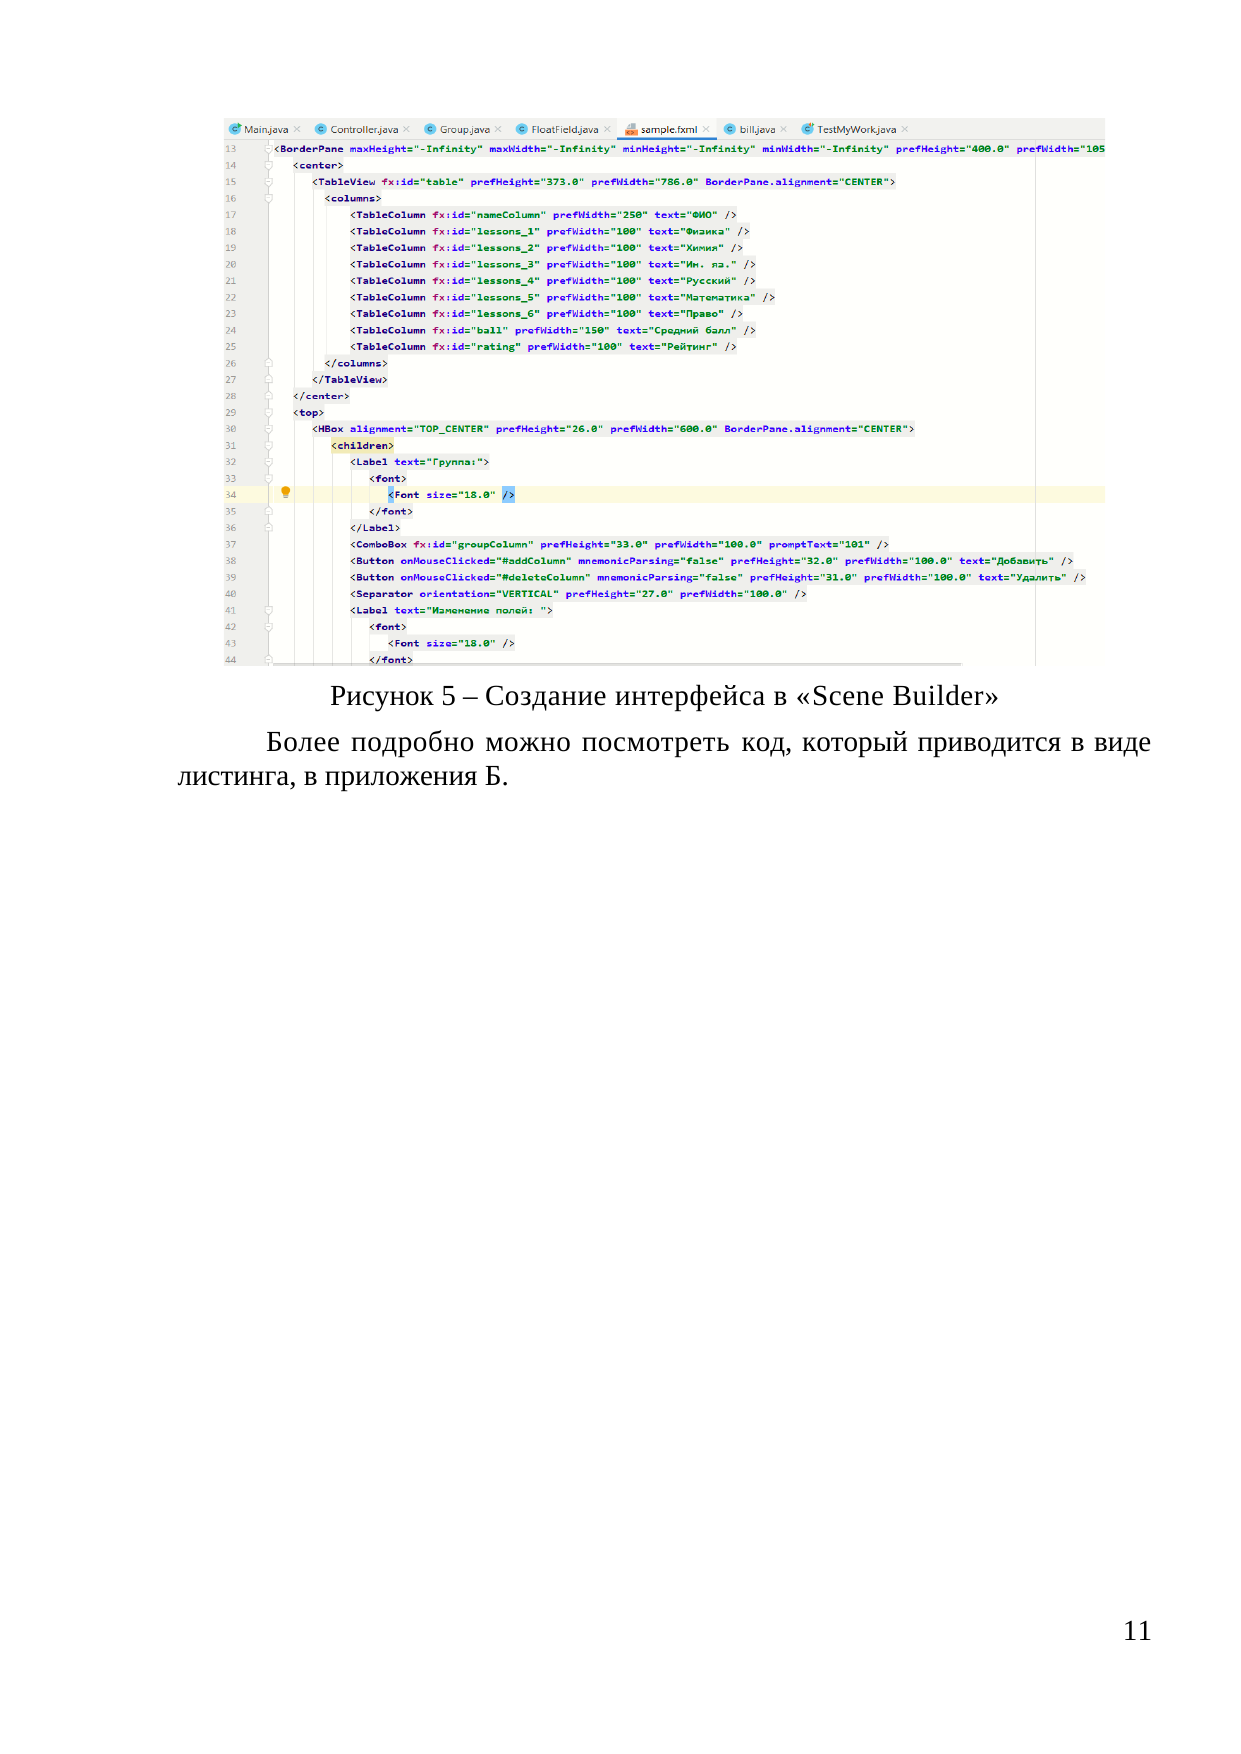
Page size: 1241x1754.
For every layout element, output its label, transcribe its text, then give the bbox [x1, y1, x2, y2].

table_header [166, 118, 1163, 678]
picture [223, 118, 1106, 666]
text Более подробно можно посмотреть код, который приводится в виде листинга, в приложения Б. [177, 724, 1152, 791]
table_cell Рисунок 5 – Создание интерфейса в «Scene Builder» [166, 678, 1163, 724]
